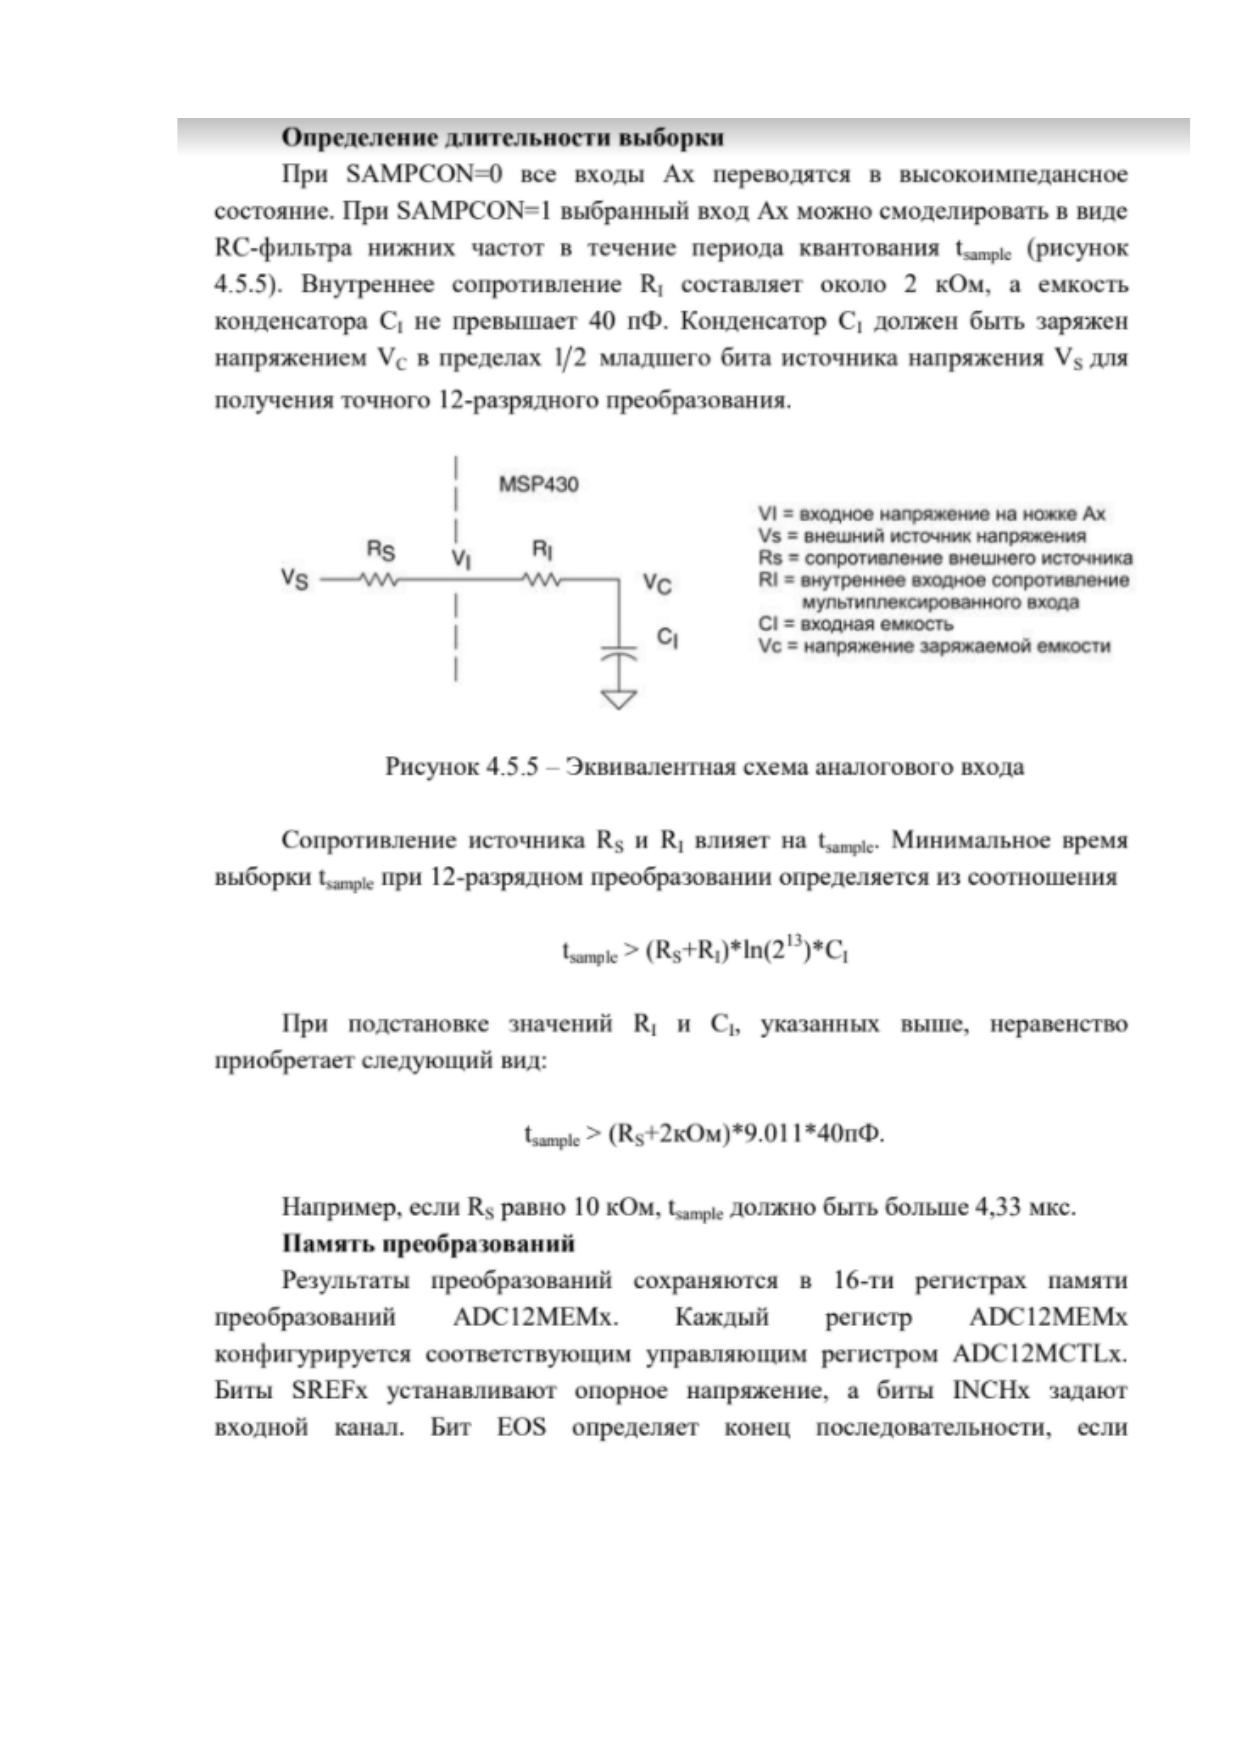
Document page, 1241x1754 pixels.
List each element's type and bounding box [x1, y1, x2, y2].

picture [177, 118, 1191, 1475]
